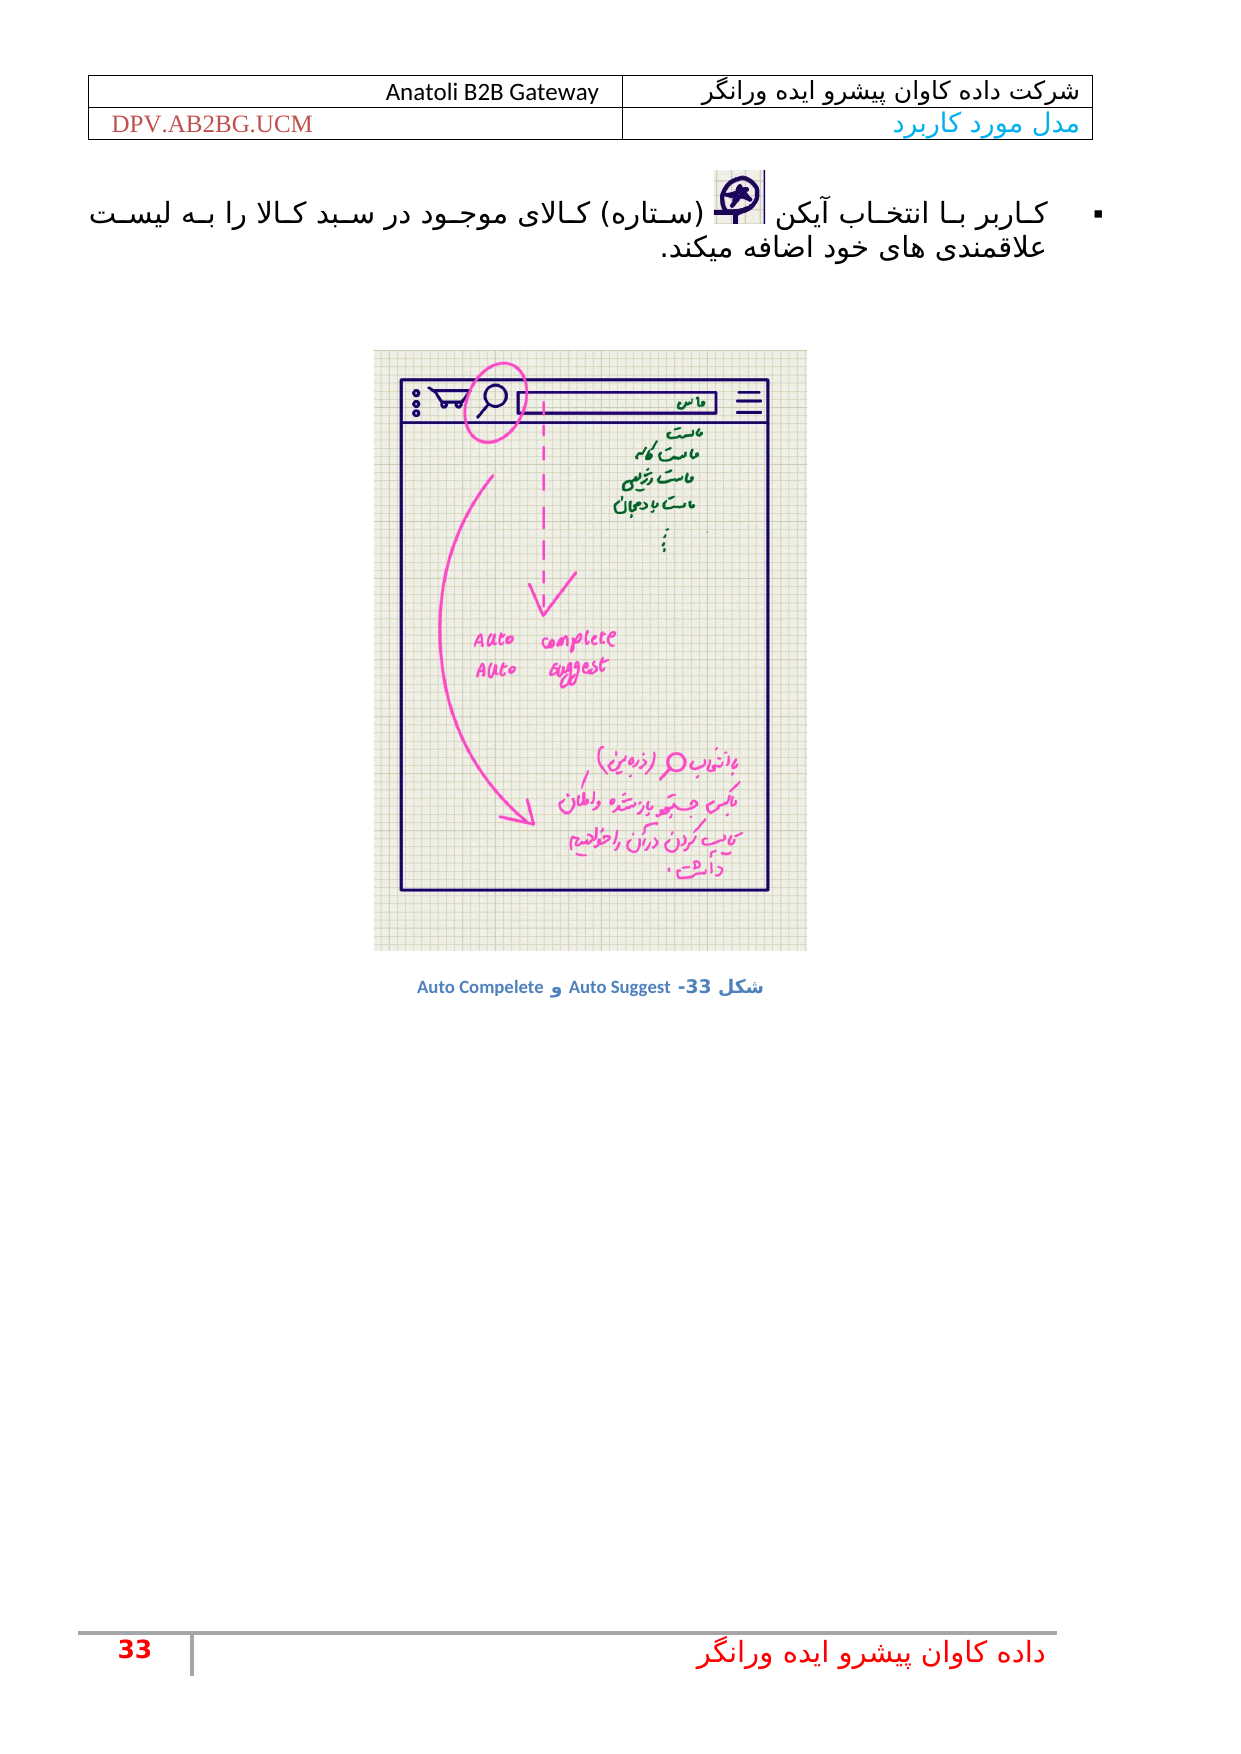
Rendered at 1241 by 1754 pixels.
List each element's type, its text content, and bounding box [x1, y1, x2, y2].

picture [713, 170, 766, 224]
picture [373, 350, 808, 951]
list کاربر با انتخاب آیکن (ستاره) کالای موجود در سبد کالا را به لیست علاقمندی های خود اضافه میکند. [89, 171, 1092, 264]
